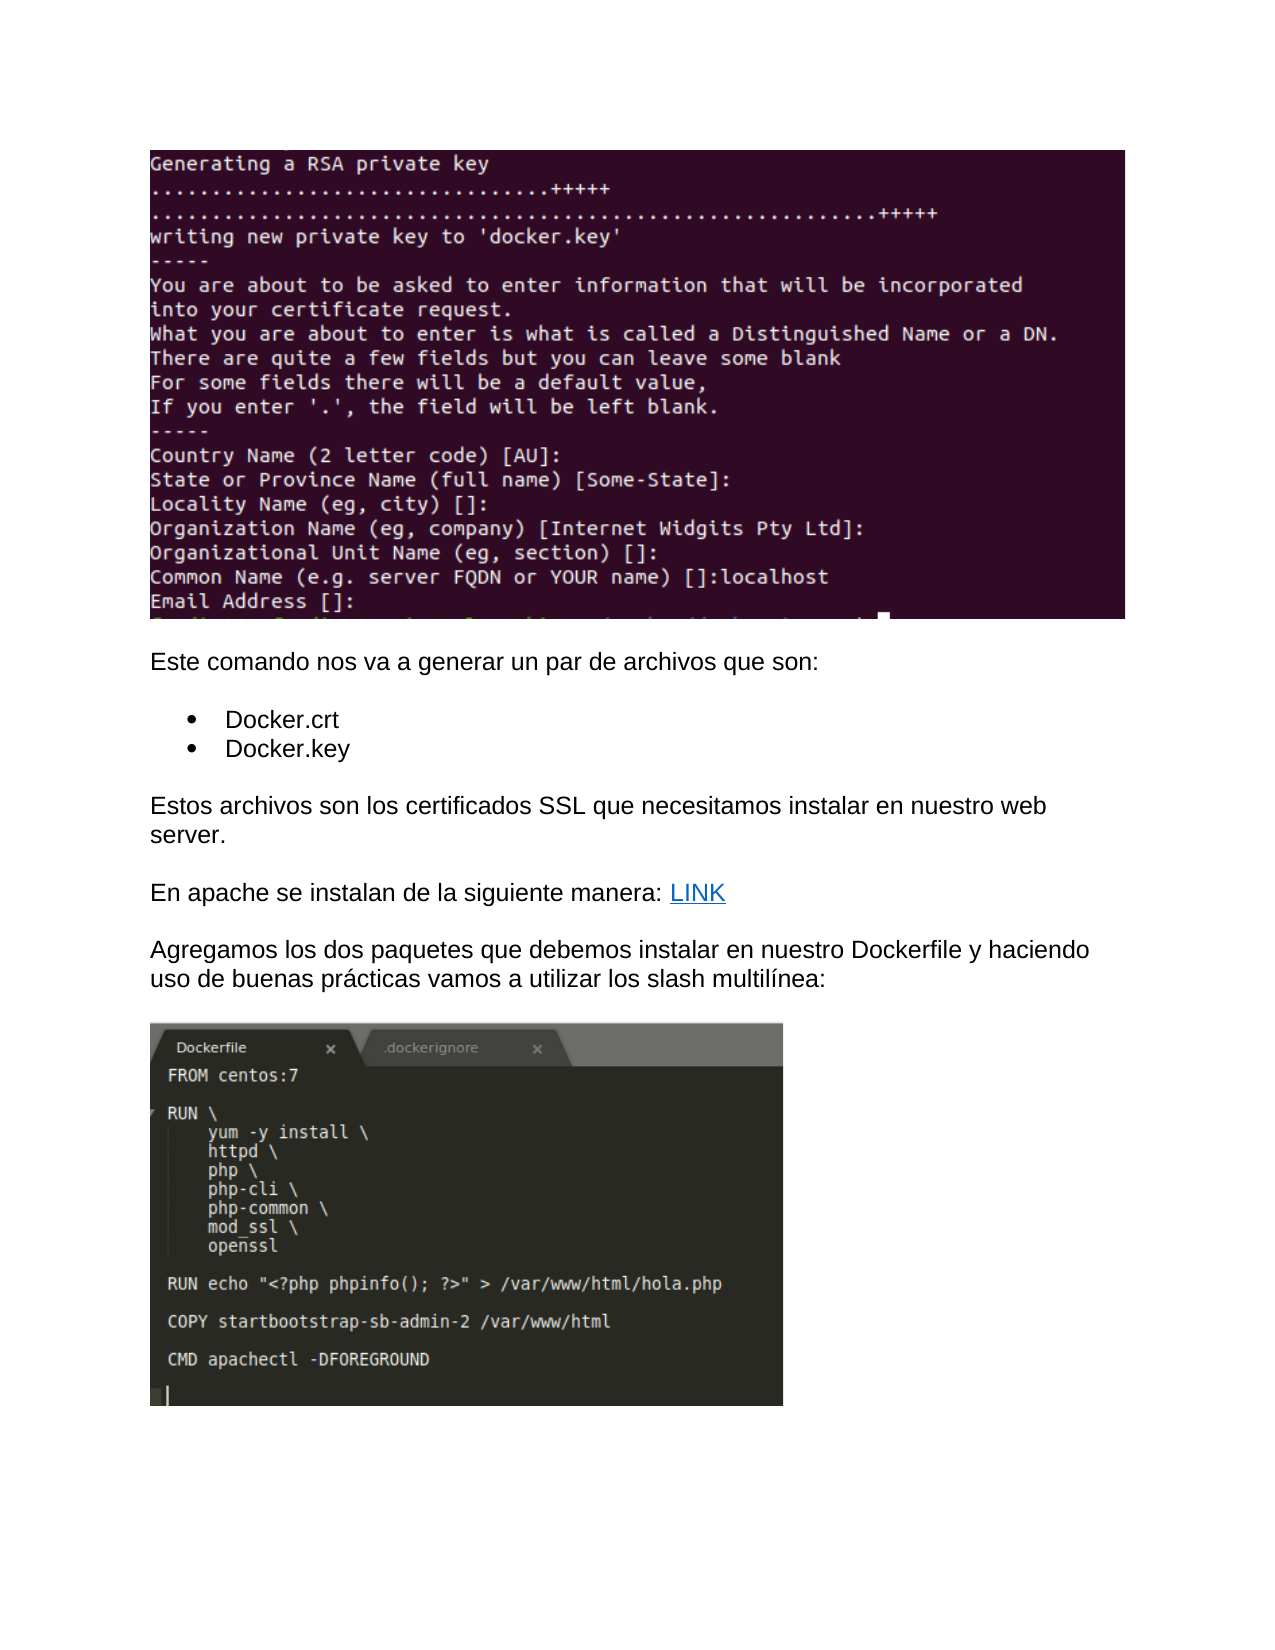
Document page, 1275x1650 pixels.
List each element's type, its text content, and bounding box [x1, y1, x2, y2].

picture [150, 1021, 784, 1406]
text Agregamos los dos paquetes que debemos instalar en nuestro Dockerfile y haciendo uso de buenas prácticas vamos a utilizar los slash multilínea: [150, 935, 1125, 993]
text Estos archivos son los certificados SSL que necesitamos instalar en nuestro web server. [150, 791, 1125, 849]
list Docker.crt [187, 705, 1125, 734]
text Este comando nos va a generar un par de archivos que son: [150, 647, 1125, 676]
list Docker.key [187, 734, 1125, 763]
text En apache se instalan de la siguiente manera: LINK [150, 878, 1125, 906]
picture [150, 150, 1125, 619]
